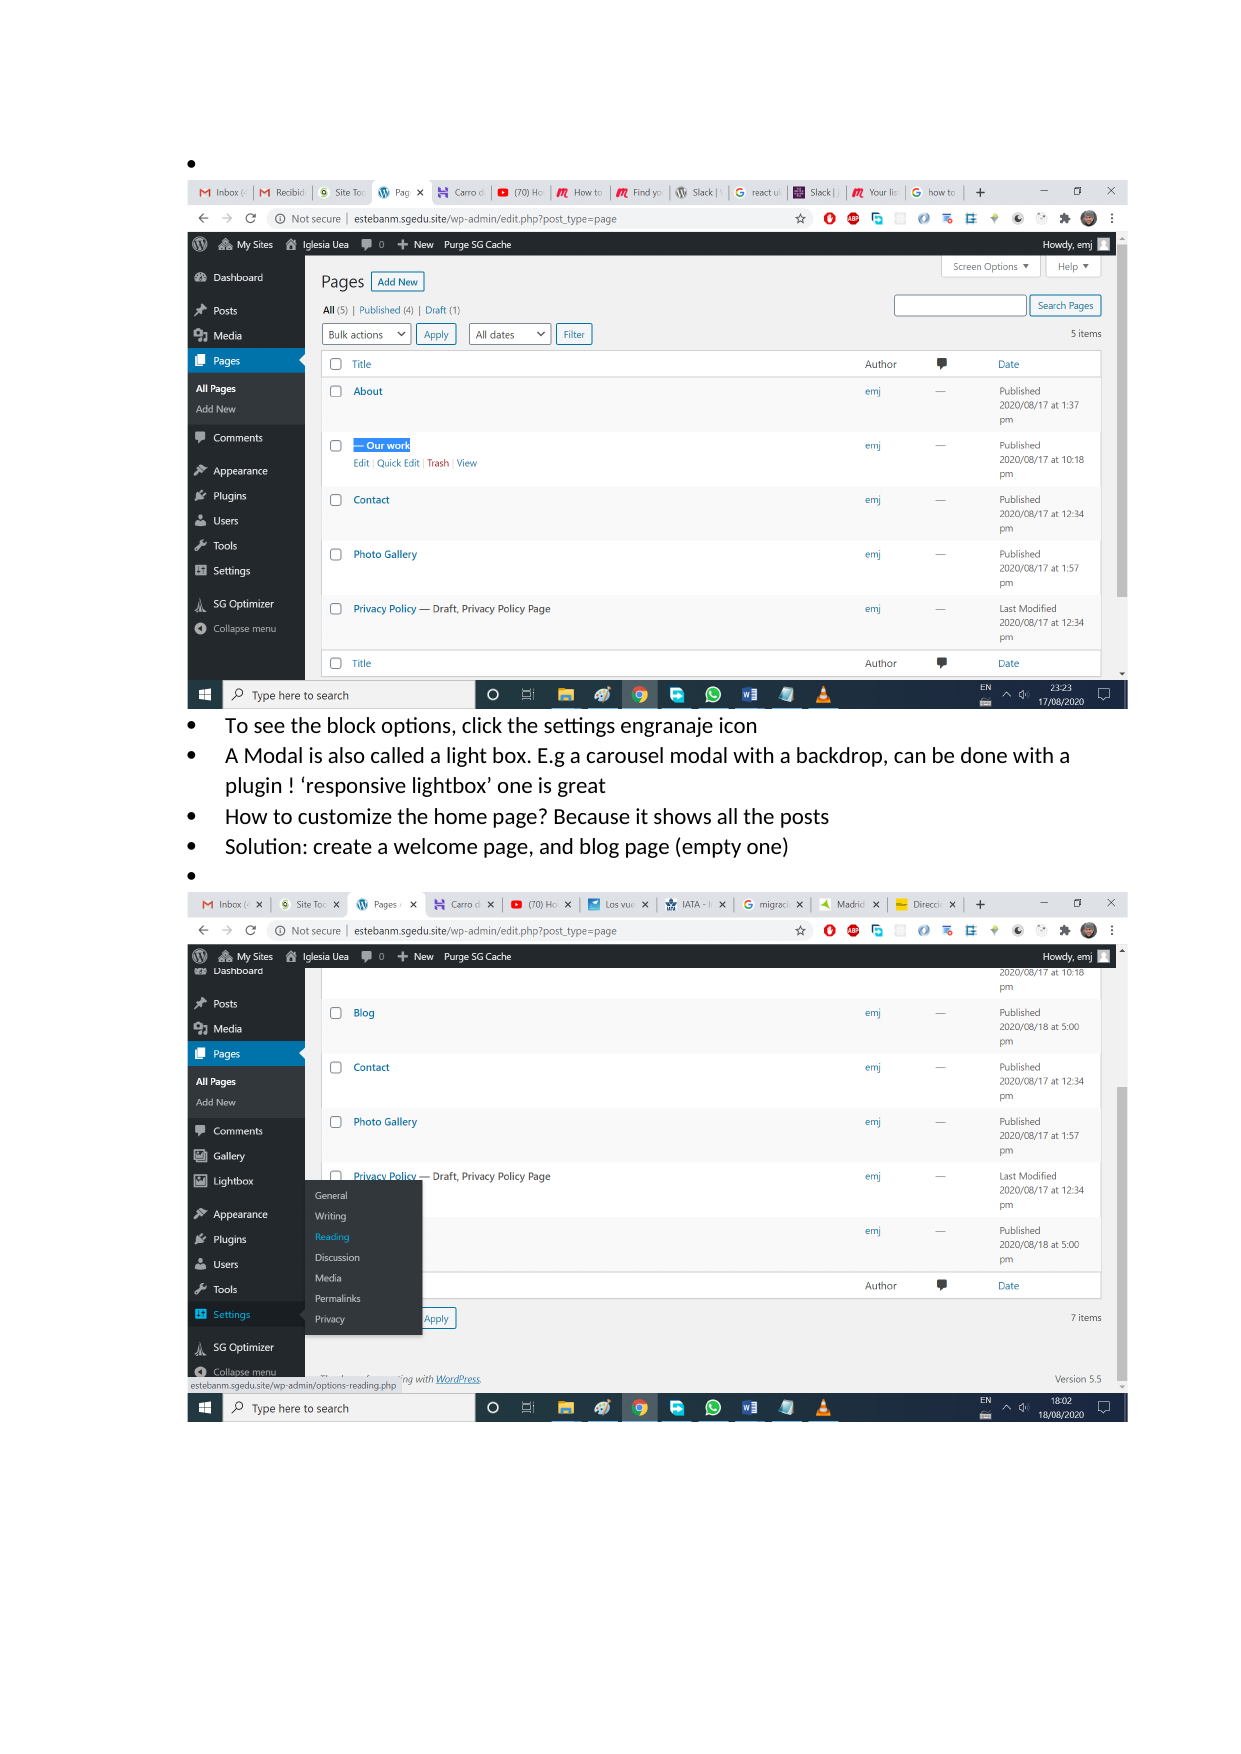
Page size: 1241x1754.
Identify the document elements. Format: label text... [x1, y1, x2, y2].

picture [187, 892, 1128, 1422]
picture [196, 1048, 205, 1058]
list A Modal is also called a light box. E.g a carousel modal with a backdrop, can be done with a plugin ! ‘responsive lightbox’ one is great [187, 741, 1090, 800]
list How to customize the home page? Because it shows all the posts [187, 802, 1090, 830]
list To see the block options, click the settings engranaje icon [187, 711, 1090, 739]
picture [196, 355, 205, 365]
picture [187, 180, 1128, 709]
list Solution: create a welcome page, and blog page (empty one) [187, 832, 1090, 860]
